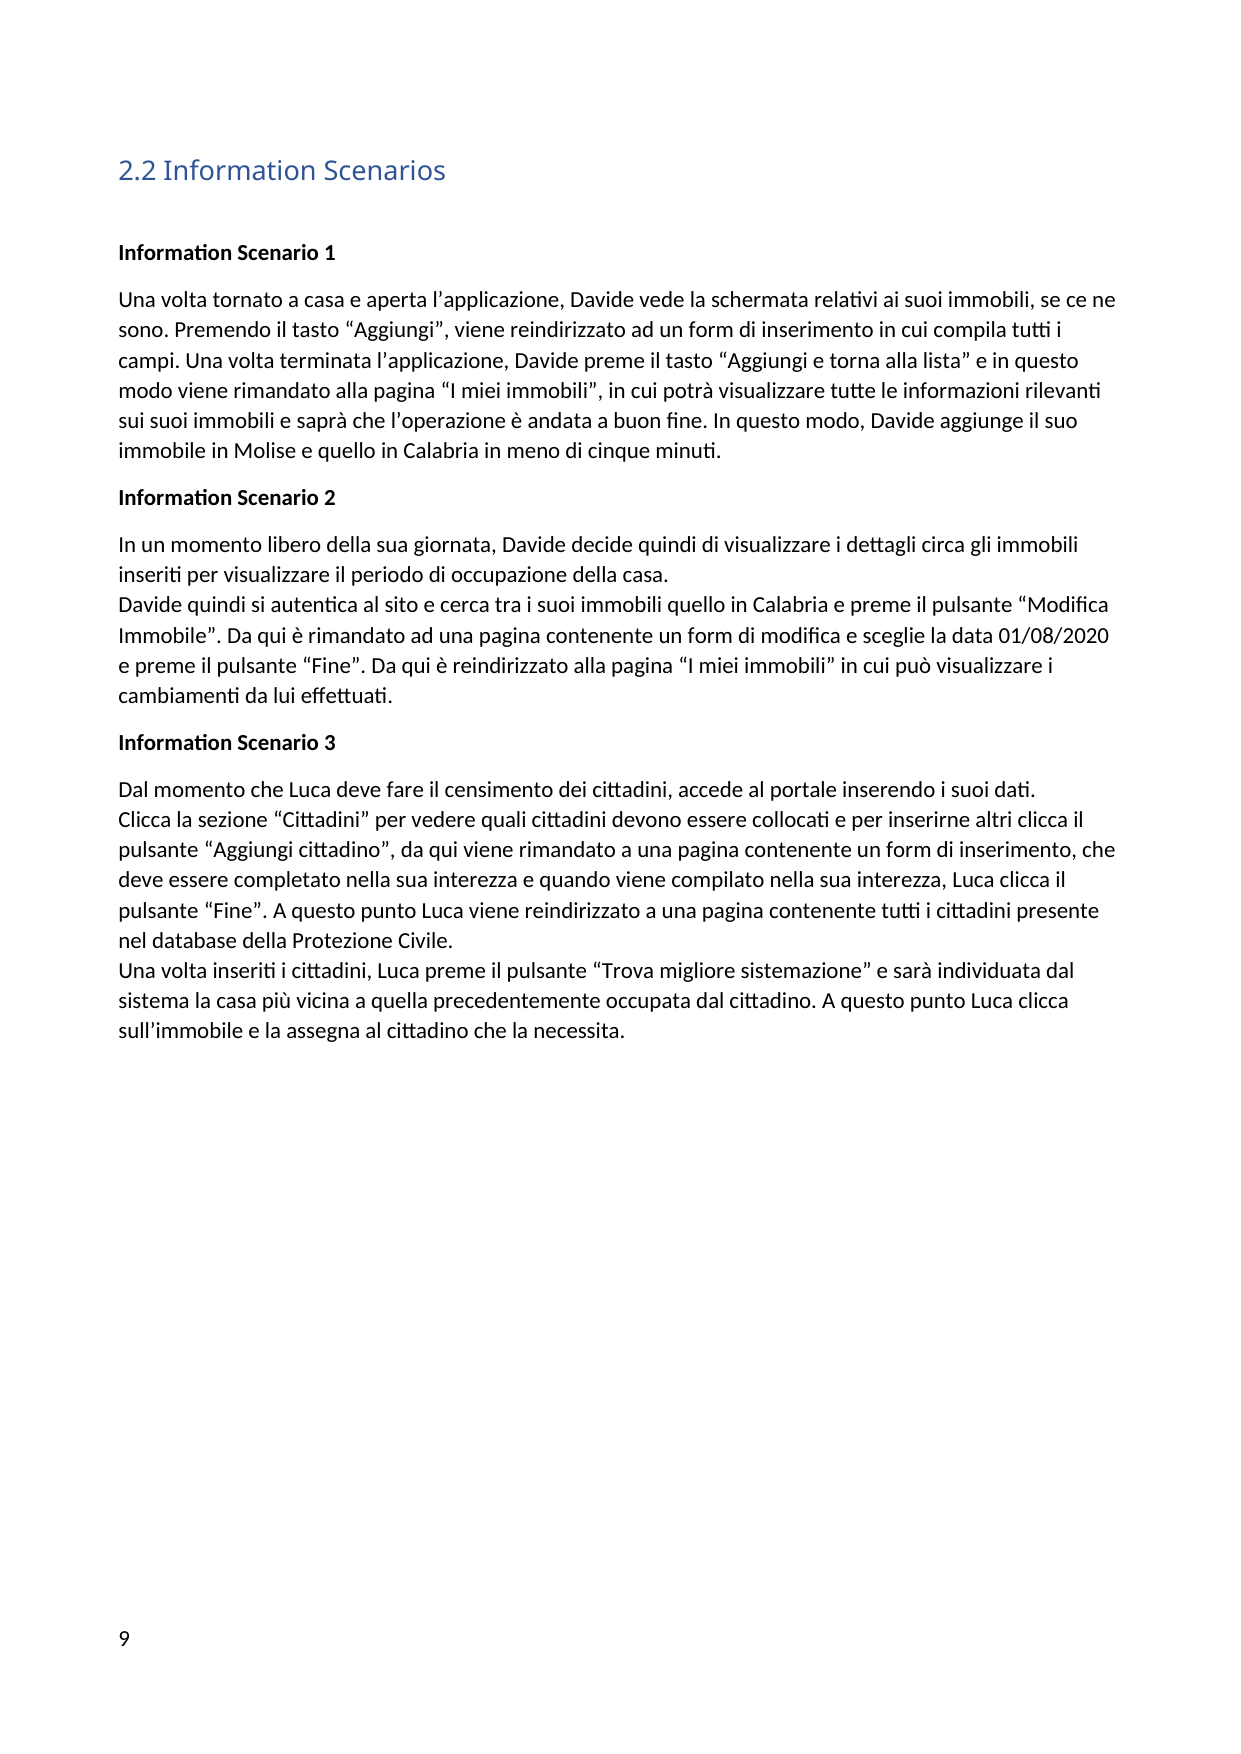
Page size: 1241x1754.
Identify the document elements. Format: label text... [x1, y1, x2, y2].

text Information Scenario 2 [118, 483, 1122, 511]
text In un momento libero della sua giornata, Davide decide quindi di visualizzare i dettagli circa gli immobili inseriti per visualizzare il periodo di occupazione della casa. Davide quindi si autentica al sito e cerca tra i suoi immobili quello in Calabria e preme il pulsante “Modifica Immobile”. Da qui è rimandato ad una pagina contenente un form di modifica e sceglie la data 01/08/2020 e preme il pulsante “Fine”. Da qui è reindirizzato alla pagina “I miei immobili” in cui può visualizzare i cambiamenti da lui effettuati. [118, 530, 1122, 709]
text Information Scenario 1 [118, 238, 1122, 266]
subtitle 2.2 Information Scenarios [118, 152, 1122, 189]
text Dal momento che Luca deve fare il censimento dei cittadini, accede al portale inserendo i suoi dati. Clicca la sezione “Cittadini” per vedere quali cittadini devono essere collocati e per inserirne altri clicca il pulsante “Aggiungi cittadino”, da qui viene rimandato a una pagina contenente un form di inserimento, che deve essere completato nella sua interezza e quando viene compilato nella sua interezza, Luca clicca il pulsante “Fine”. A questo punto Luca viene reindirizzato a una pagina contenente tutti i cittadini presente nel database della Protezione Civile. Una volta inseriti i cittadini, Luca preme il pulsante “Trova migliore sistemazione” e sarà individuata dal sistema la casa più vicina a quella precedentemente occupata dal cittadino. A questo punto Luca clicca sull’immobile e la assegna al cittadino che la necessita. [118, 775, 1122, 1044]
text Information Scenario 3 [118, 728, 1122, 756]
text Una volta tornato a casa e aperta l’applicazione, Davide vede la schermata relativi ai suoi immobili, se ce ne sono. Premendo il tasto “Aggiungi”, viene reindirizzato ad un form di inserimento in cui compila tutti i campi. Una volta terminata l’applicazione, Davide preme il tasto “Aggiungi e torna alla lista” e in questo modo viene rimandato alla pagina “I miei immobili”, in cui potrà visualizzare tutte le informazioni rilevanti sui suoi immobili e saprà che l’operazione è andata a buon fine. In questo modo, Davide aggiunge il suo immobile in Molise e quello in Calabria in meno di cinque minuti. [118, 285, 1122, 464]
